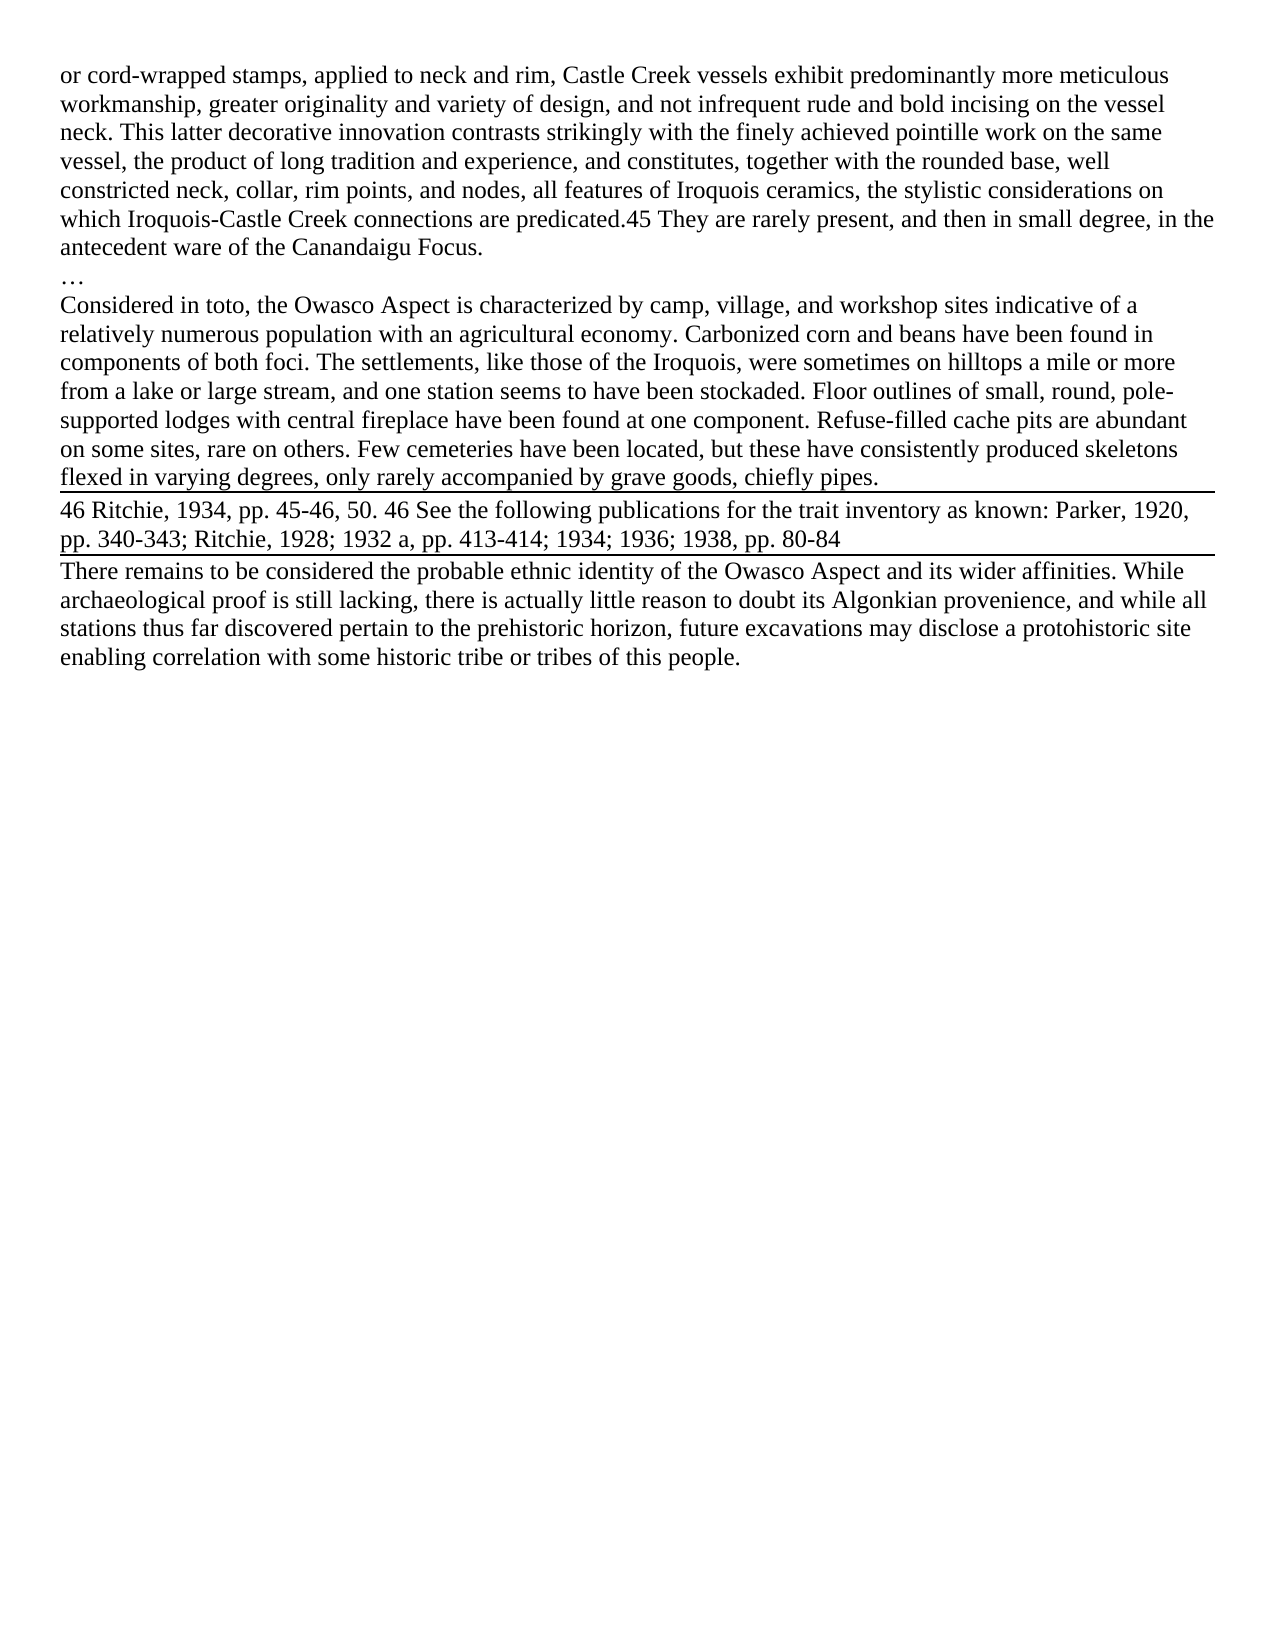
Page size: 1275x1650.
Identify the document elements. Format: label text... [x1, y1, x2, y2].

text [60, 60, 1215, 261]
text Considered in toto, the Owasco Aspect is characterized by camp, village, and workshop sites indicative of a relatively numerous population with an agricultural economy. Carbonized corn and beans have been found in components of both foci. The settlements, like those of the Iroquois, were sometimes on hilltops a mile or more from a lake or large stream, and one station seems to have been stockaded. Floor outlines of small, round, pole-supported lodges with central fireplace have been found at one component. Refuse-filled cache pits are abundant on some sites, rare on others. Few cemeteries have been located, but these have consistently produced skeletons flexed in varying degrees, only rarely accompanied by grave goods, chiefly pipes. [60, 290, 1215, 491]
text There remains to be considered the probable ethnic identity of the Owasco Aspect and its wider affinities. While archaeological proof is still lacking, there is actually little reason to doubt its Algonkian provenience, and while all stations thus far discovered pertain to the prehistoric horizon, future excavations may disclose a protohistoric site enabling correlation with some historic tribe or tribes of this people. [60, 556, 1215, 671]
text 46 Ritchie, 1934, pp. 45-46, 50. 46 See the following publications for the trait inventory as known: Parker, 1920, pp. 340-343; Ritchie, 1928; 1932 a, pp. 413-414; 1934; 1936; 1938, pp. 80-84 [60, 493, 1215, 554]
text … [60, 261, 1215, 290]
